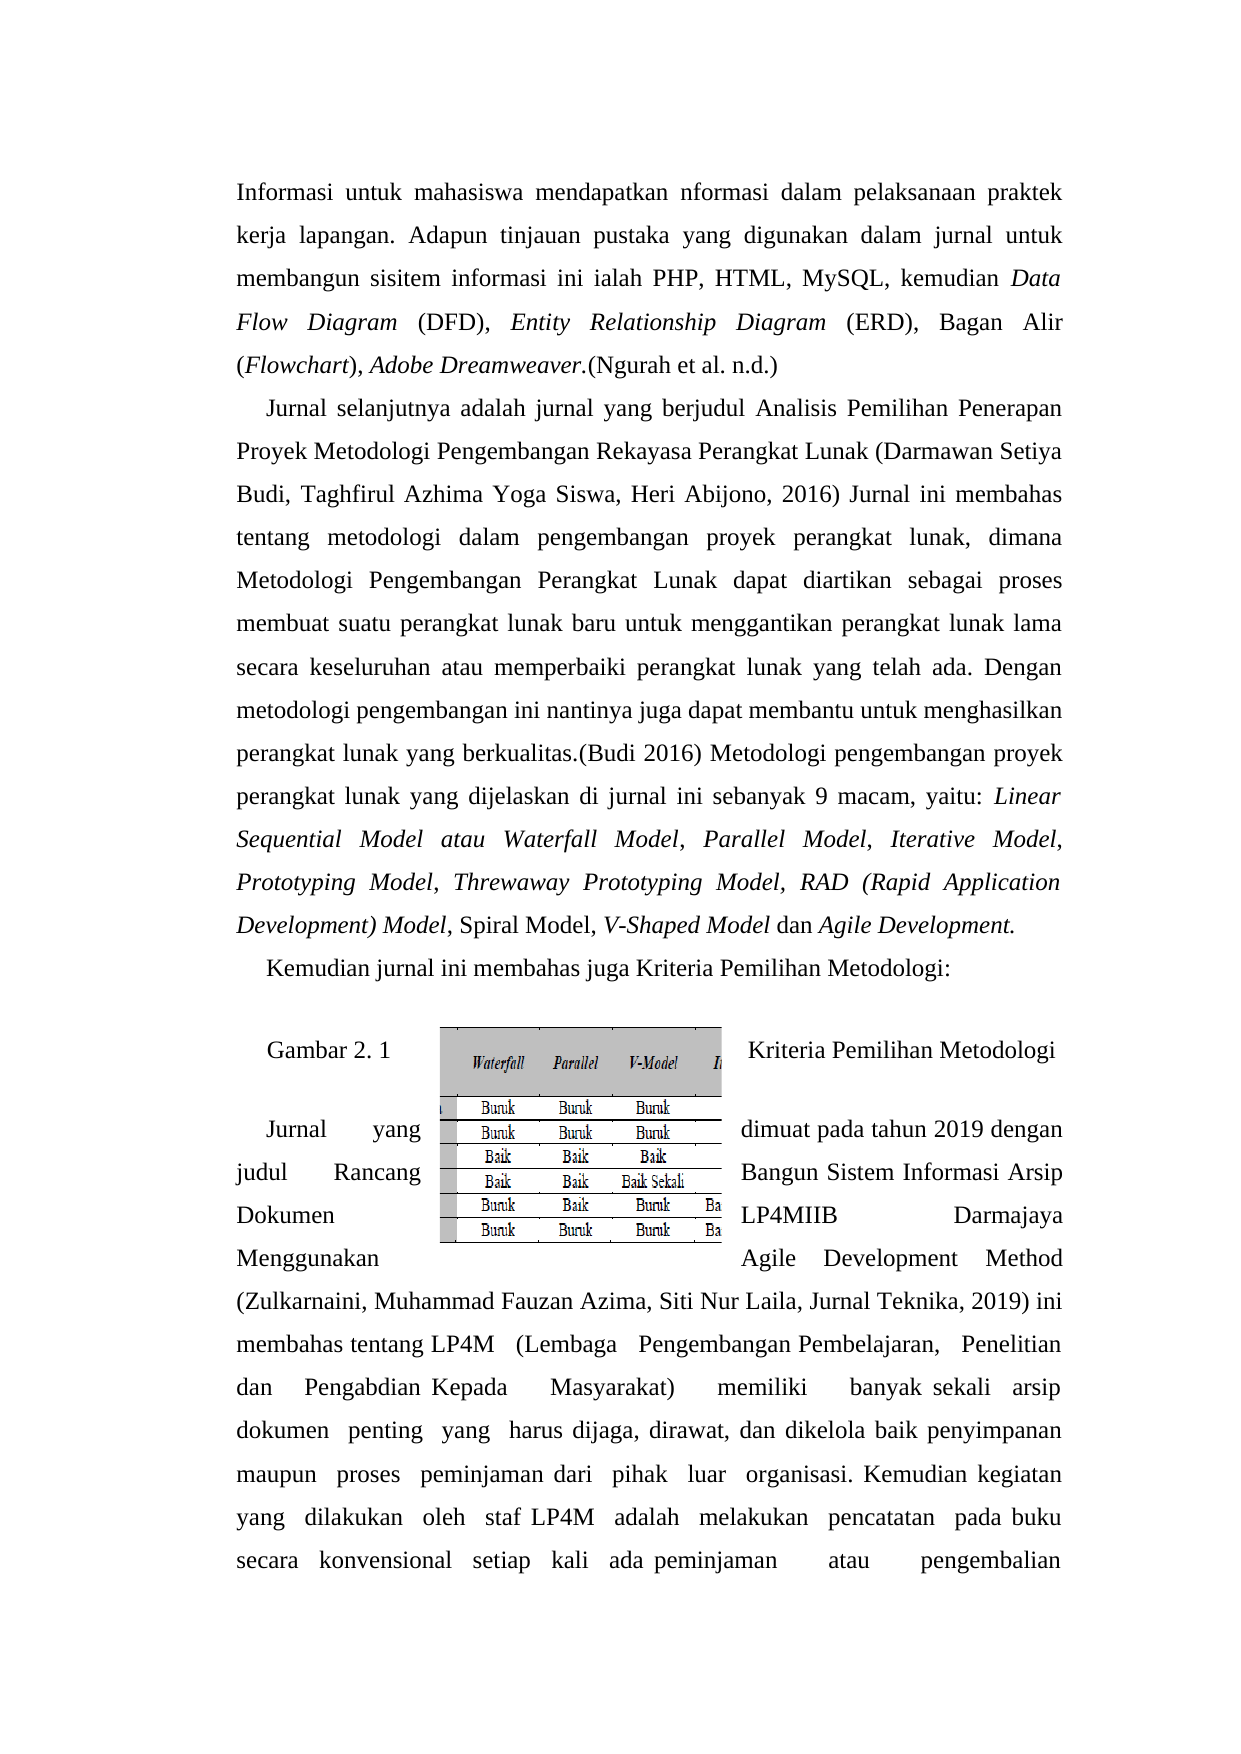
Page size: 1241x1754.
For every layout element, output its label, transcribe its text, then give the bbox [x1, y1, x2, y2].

text Jurnal selanjutnya adalah jurnal yang berjudul Analisis Pemilihan Penerapan Proyek Metodologi Pengembangan Rekayasa Perangkat Lunak (Darmawan Setiya Budi, Taghfirul Azhima Yoga Siswa, Heri Abijono, 2016) Jurnal ini membahas tentang metodologi dalam pengembangan proyek perangkat lunak, dimana Metodologi Pengembangan Perangkat Lunak dapat diartikan sebagai proses membuat suatu perangkat lunak baru untuk menggantikan perangkat lunak lama secara keseluruhan atau memperbaiki perangkat lunak yang telah ada. Dengan metodologi pengembangan ini nantinya juga dapat membantu untuk menghasilkan perangkat lunak yang berkualitas.(Budi 2016) Metodologi pengembangan proyek perangkat lunak yang dijelaskan di jurnal ini sebanyak 9 macam, yaitu: Linear Sequential Model atau Waterfall Model, Parallel Model, Iterative Model, Prototyping Model, Threwaway Prototyping Model, RAD (Rapid Application Development) Model, Spiral Model, V-Shaped Model dan Agile Development. [236, 393, 1063, 939]
text Kemudian jurnal ini membahas juga Kriteria Pemilihan Metodologi: [236, 953, 1063, 982]
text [236, 1114, 1063, 1574]
picture [439, 1026, 722, 1246]
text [236, 177, 1063, 378]
text Gambar 2. 1 Kriteria Pemilihan Metodologi [722, 1035, 1063, 1064]
text Gambar 2. 1 Kriteria Pemilihan Metodologi [236, 1035, 439, 1064]
